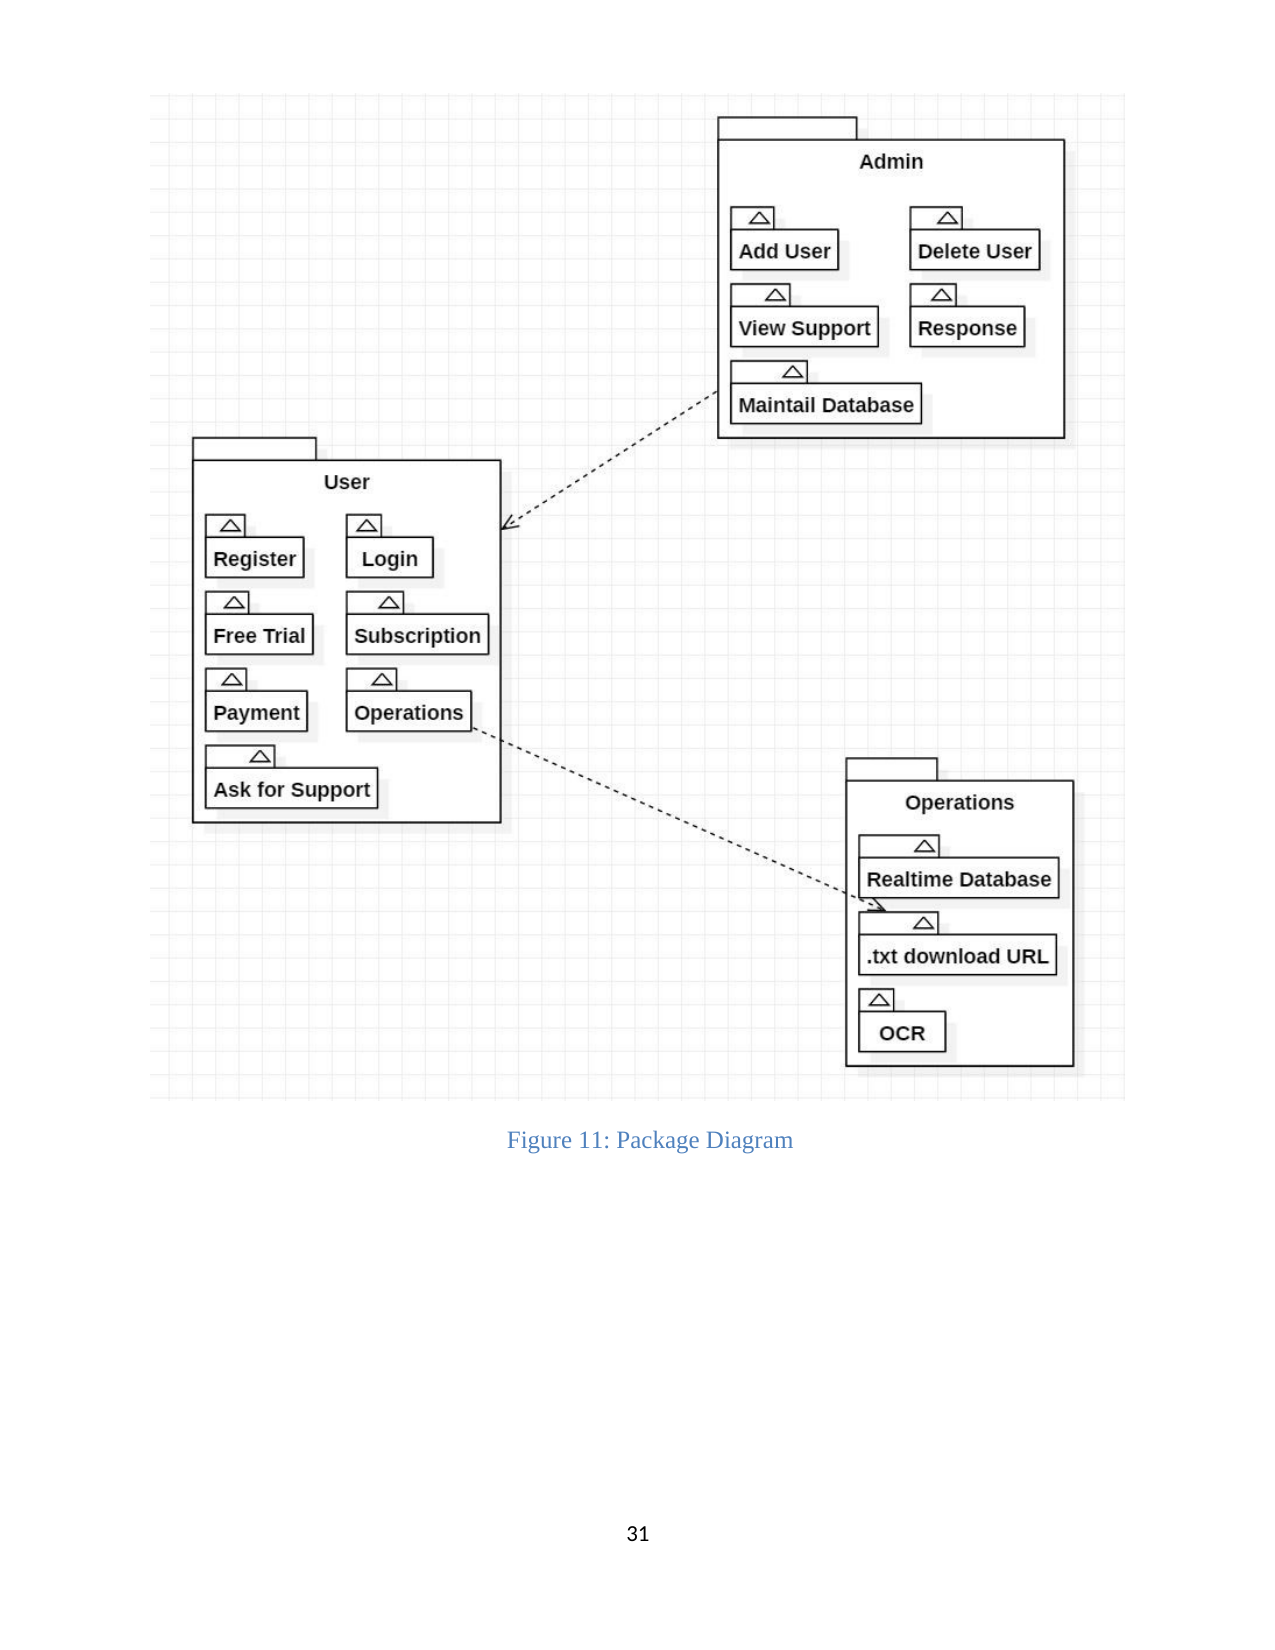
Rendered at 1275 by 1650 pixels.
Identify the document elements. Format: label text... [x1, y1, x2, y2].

text Figure 11: Package Diagram [150, 1125, 1125, 1154]
picture [150, 93, 1125, 1101]
